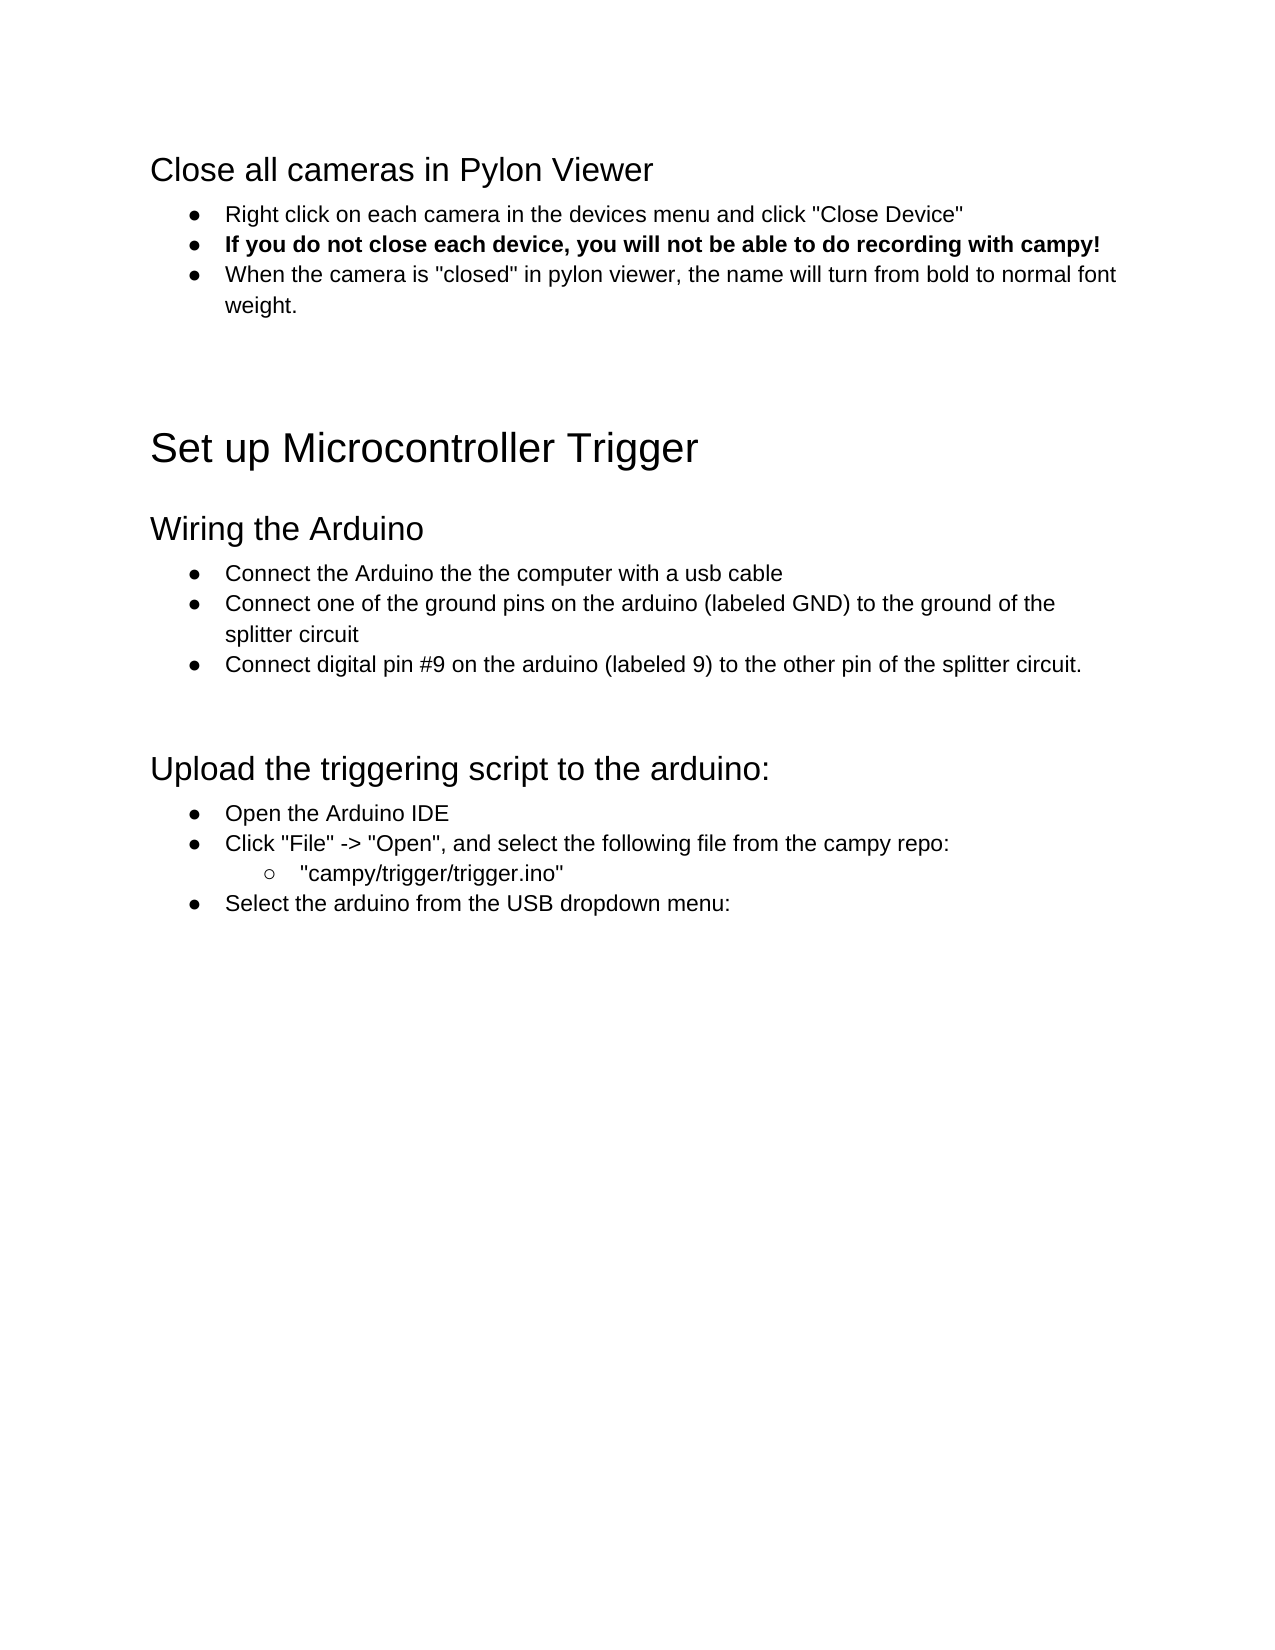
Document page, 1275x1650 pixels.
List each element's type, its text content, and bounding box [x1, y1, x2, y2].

subtitle Wiring the Arduino [150, 509, 1125, 548]
list Right click on each camera in the devices menu and click "Close Device" [187, 201, 1125, 227]
list Click "File" -> "Open", and select the following file from the campy repo: [187, 830, 1125, 856]
subtitle Set up Microcontroller Trigger [150, 424, 1125, 472]
subtitle Close all cameras in Pylon Viewer [150, 150, 1125, 188]
list Open the Arduino IDE [187, 800, 1125, 826]
list "campy/trigger/trigger.ino" [262, 860, 1125, 886]
list Connect one of the ground pins on the arduino (labeled GND) to the ground of the splitter circuit [187, 590, 1125, 647]
list When the camera is "closed" in pylon viewer, the name will turn from bold to normal font weight. [187, 261, 1125, 318]
subtitle Upload the triggering script to the arduino: [150, 749, 1125, 787]
list Connect digital pin #9 on the arduino (labeled 9) to the other pin of the splitter circuit. [187, 651, 1125, 677]
list Connect the Arduino the the computer with a usb cable [187, 560, 1125, 587]
list Select the arduino from the USB dropdown menu: [187, 890, 1125, 917]
list If you do not close each device, you will not be able to do recording with campy! [187, 231, 1125, 257]
